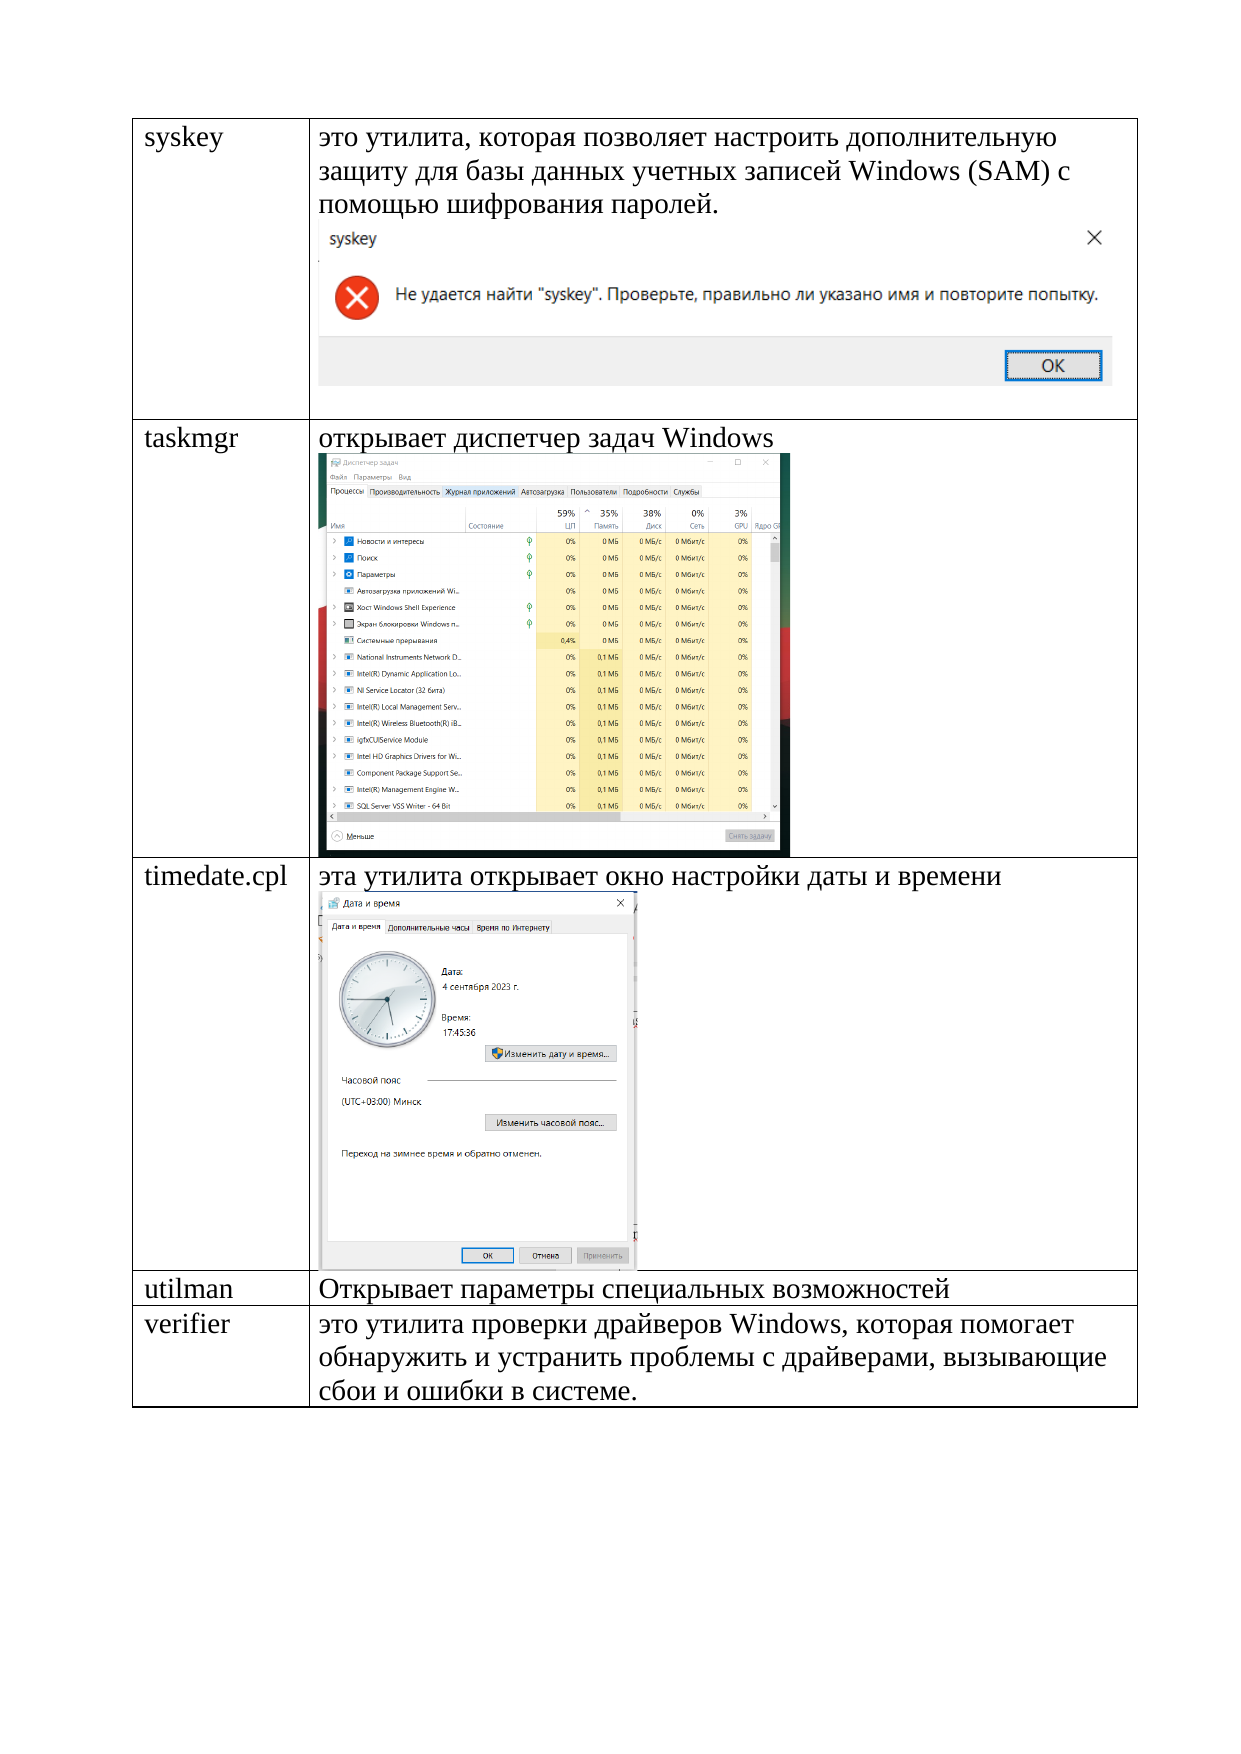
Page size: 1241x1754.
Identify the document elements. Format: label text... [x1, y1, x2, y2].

table_cell эта утилита открывает окно настройки даты и времени [310, 858, 1137, 1270]
table_cell открывает диспетчер задач Windows [310, 420, 1137, 857]
table_cell это утилита, которая позволяет настроить дополнительную защиту для базы данных учетных записей Windows (SAM) с помощью шифрования паролей. [310, 119, 1137, 419]
table_cell verifier [133, 1306, 309, 1406]
picture [318, 891, 638, 1271]
table_cell utilman [133, 1271, 309, 1305]
table_cell timedate.cpl [133, 858, 309, 1270]
picture [318, 453, 791, 857]
table_cell taskmgr [133, 420, 309, 857]
table_cell это утилита проверки драйверов Windows, которая помогает обнаружить и устранить проблемы с драйверами, вызывающие сбои и ошибки в системе. [310, 1306, 1137, 1406]
table_cell Открывает параметры специальных возможностей [310, 1271, 1137, 1305]
table_cell syskey [133, 119, 309, 419]
picture [318, 219, 1113, 386]
